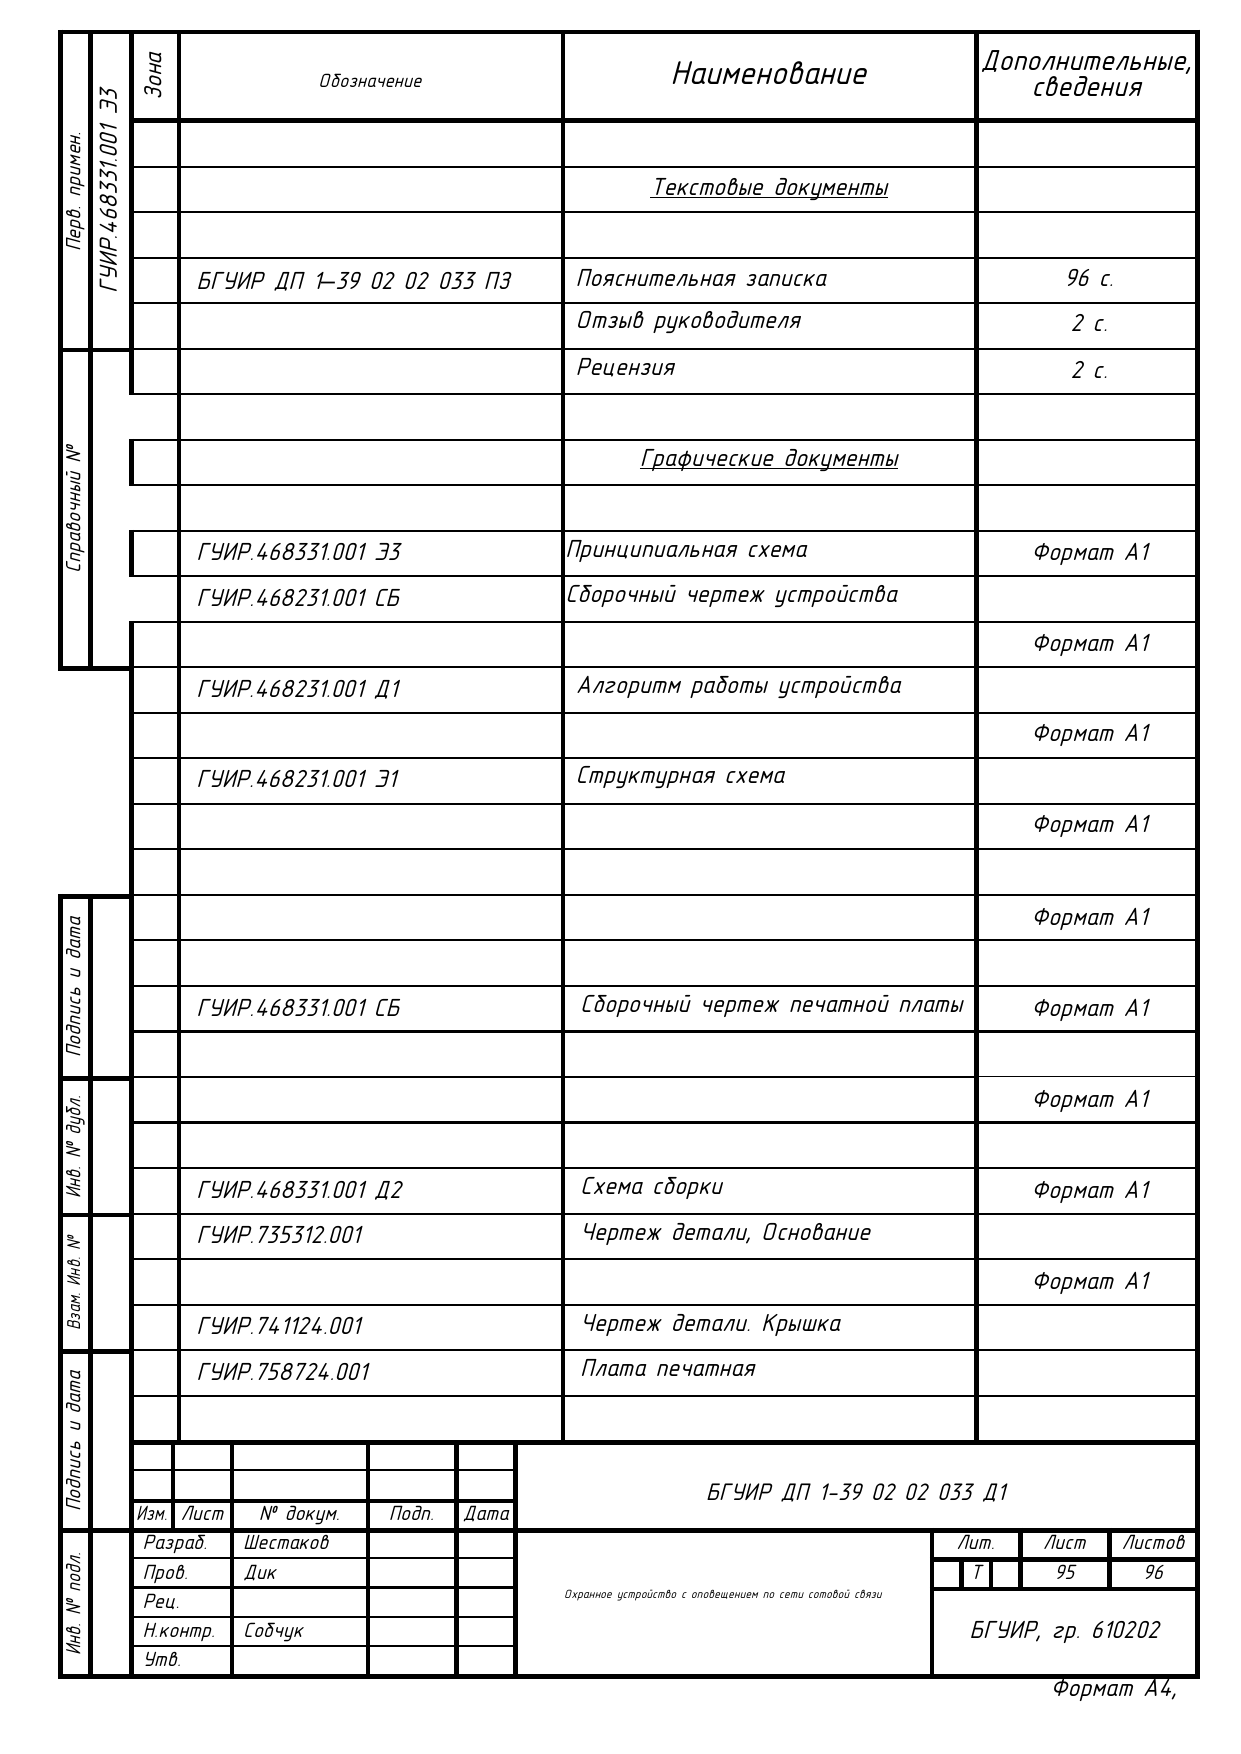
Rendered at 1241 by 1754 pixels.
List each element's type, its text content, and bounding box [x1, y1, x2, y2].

table_cell Графические документы [565, 441, 974, 484]
table_cell [175, 1445, 230, 1469]
table_cell [979, 1397, 1195, 1440]
table_cell [181, 805, 561, 848]
table_cell [134, 1397, 177, 1440]
table_cell [459, 1471, 513, 1499]
table_cell [93, 1354, 129, 1528]
table_cell Инв. № подл. [63, 1533, 88, 1674]
table_cell [93, 1217, 129, 1349]
table_cell [181, 123, 561, 166]
table_cell [134, 623, 177, 666]
table_cell Формат А1 [979, 1169, 1195, 1212]
table_cell [565, 896, 974, 939]
table_cell [459, 1589, 513, 1616]
table_cell [979, 941, 1195, 985]
table_cell Взам. Инв. № [63, 1217, 88, 1349]
table_cell [134, 714, 177, 757]
table_cell [565, 1033, 974, 1076]
table_cell [565, 1124, 974, 1167]
table_cell [134, 123, 177, 166]
table_cell [181, 350, 561, 393]
table_cell Формат А1 [979, 532, 1195, 575]
table_cell Дата [459, 1503, 513, 1528]
table_cell Плата печатная [565, 1351, 974, 1394]
table_cell [134, 805, 177, 848]
text Формат А4, [71, 1679, 1178, 1702]
table_cell [979, 1306, 1195, 1349]
table_cell [370, 1471, 454, 1499]
table_cell ГУИР.468331.001 Э3 [181, 532, 561, 575]
table_cell [134, 941, 177, 985]
table_cell [979, 850, 1195, 894]
table_cell Подпись и дата [63, 1354, 88, 1528]
table_cell [459, 1647, 513, 1674]
table_cell [181, 1078, 561, 1121]
table_cell [134, 896, 177, 939]
table_cell [134, 1306, 177, 1349]
table_cell 96 [1112, 1562, 1195, 1586]
table_cell [979, 1124, 1195, 1167]
table_header Дополнительные,сведения [979, 34, 1195, 118]
table_cell [565, 1397, 974, 1440]
table_cell [934, 1562, 959, 1586]
table_cell [93, 1081, 129, 1212]
table_cell БГУИР ДП 1-39 02 02 033 Д1 [518, 1445, 1195, 1528]
table_cell [565, 213, 974, 257]
table_cell [134, 1124, 177, 1167]
table_cell Утв. [134, 1647, 230, 1674]
table_cell [181, 1033, 561, 1076]
table_cell [132, 486, 177, 530]
table_cell Формат А1 [979, 623, 1195, 666]
table_cell [181, 714, 561, 757]
table_cell ГУИР.468331.001 СБ [181, 987, 561, 1030]
table_cell Отзыв руководителя [565, 304, 974, 348]
table_cell [234, 1589, 366, 1616]
table_cell ГУИР.758724.001 [181, 1351, 561, 1394]
table_cell [565, 805, 974, 848]
table_cell [134, 1445, 171, 1469]
table_cell [181, 395, 561, 439]
table_cell [181, 441, 561, 484]
table_cell [979, 441, 1195, 484]
table_header Зона [134, 34, 177, 118]
table_cell [134, 1351, 177, 1394]
table_cell [181, 1260, 561, 1303]
table_cell [134, 1471, 171, 1499]
table_cell [234, 1647, 366, 1674]
table_cell [979, 213, 1195, 257]
table_cell [134, 1078, 177, 1121]
table_cell ГУИР.468231.001 Э1 [181, 759, 561, 803]
table_cell [370, 1647, 454, 1674]
table_cell 96 с. [979, 259, 1195, 302]
table_cell Текстовые документы [565, 168, 974, 211]
table_cell Чертеж детали. Крышка [565, 1306, 974, 1349]
table_cell Охранное устройство с оповещением по сети сотовой связи [518, 1533, 930, 1674]
table_cell [565, 486, 974, 530]
table_cell [979, 1351, 1195, 1394]
table_cell [134, 441, 177, 484]
table_cell Формат А1 [979, 1260, 1195, 1303]
table_cell [93, 899, 129, 1076]
table_cell Лит. [934, 1533, 1018, 1557]
table_cell [370, 1589, 454, 1616]
table_cell [181, 304, 561, 348]
table_cell [565, 395, 974, 439]
table_cell [134, 213, 177, 257]
table_cell [979, 168, 1195, 211]
table_cell Рецензия [565, 350, 974, 393]
table_cell [181, 896, 561, 939]
table_cell [134, 668, 177, 712]
table_cell Дик [234, 1559, 366, 1586]
table_cell ГУИР.468231.001 Д1 [181, 668, 561, 712]
table_cell [234, 1445, 366, 1469]
table_cell БГУИР ДП 1–39 02 02 033 ПЗ [181, 259, 561, 302]
table_cell Формат А1 [979, 896, 1195, 939]
table_header Наименование [565, 34, 974, 118]
table_cell Схема сборки [565, 1169, 974, 1212]
table_cell Подп. [370, 1503, 454, 1528]
table_cell [93, 1533, 129, 1674]
table_cell Алгоритм работы устройства [565, 668, 974, 712]
table_cell [979, 668, 1195, 712]
table_cell [370, 1559, 454, 1586]
table_cell ГУИР.735312.001 [181, 1215, 561, 1258]
table_cell Справочный № [63, 352, 88, 666]
table_cell Подпись и дата [63, 899, 88, 1076]
table_cell Н.контр. [134, 1618, 230, 1645]
table_cell [132, 577, 177, 621]
table_cell [134, 259, 177, 302]
table_cell [459, 1445, 513, 1469]
table_cell Формат А1 [979, 1077, 1195, 1121]
table_cell [979, 577, 1195, 621]
table_cell Шестаков [234, 1533, 366, 1557]
table_cell 2 с. [979, 304, 1195, 348]
table_cell [565, 941, 974, 985]
table_cell [459, 1618, 513, 1645]
table_cell [979, 1215, 1195, 1258]
table_cell ГУИР.468331.001 Д2 [181, 1169, 561, 1212]
table_cell Листов [1112, 1533, 1195, 1557]
table_cell Изм. [134, 1503, 171, 1528]
table_cell [181, 486, 561, 530]
table_cell [565, 1078, 974, 1121]
table_cell [181, 1124, 561, 1167]
table_cell [565, 714, 974, 757]
table_cell Лист [1023, 1533, 1107, 1557]
table_cell [181, 213, 561, 257]
table_header ГУИР.468331.001 Э3 [93, 34, 129, 348]
table_cell [134, 1033, 177, 1076]
table_cell Инв. № дубл. [63, 1081, 88, 1212]
table_cell Принципиальная схема [565, 532, 974, 575]
table_cell [134, 532, 177, 575]
table_cell ГУИР.741124.001 [181, 1306, 561, 1349]
table_cell № докум. [234, 1503, 366, 1528]
table_cell Сборочный чертеж печатной платы [565, 987, 974, 1030]
table_cell Собчук [234, 1618, 366, 1645]
table_cell [565, 123, 974, 166]
table_cell [234, 1471, 366, 1499]
table_cell [134, 987, 177, 1030]
table_cell [370, 1533, 454, 1557]
table_cell [370, 1618, 454, 1645]
table_cell Т [964, 1562, 989, 1586]
table_cell [134, 1215, 177, 1258]
table_cell [93, 352, 132, 666]
table_cell [370, 1445, 454, 1469]
table_cell Структурная схема [565, 759, 974, 803]
table_cell [61, 671, 129, 894]
table_cell [459, 1533, 513, 1557]
table_header Перв. примен. [63, 34, 88, 348]
table_cell Пров. [134, 1559, 230, 1586]
table_cell 2 с. [979, 350, 1195, 393]
table_cell Лист [175, 1503, 230, 1528]
table_cell [181, 1397, 561, 1440]
table_cell [181, 168, 561, 211]
table_cell [565, 850, 974, 894]
table_cell [134, 759, 177, 803]
table_cell [134, 350, 177, 393]
table_cell [459, 1559, 513, 1586]
table_cell Формат А1 [979, 987, 1195, 1030]
table_cell [134, 850, 177, 894]
table_cell [979, 486, 1195, 530]
table_cell [132, 395, 177, 439]
table_cell 95 [1023, 1562, 1107, 1586]
table_cell Формат А1 [979, 714, 1195, 757]
table_cell [175, 1471, 230, 1499]
table_cell ГУИР.468231.001 СБ [181, 577, 561, 621]
table_cell [565, 623, 974, 666]
table_cell [979, 759, 1195, 803]
table_cell Сборочный чертеж устройства [565, 577, 974, 621]
table_cell [181, 623, 561, 666]
table_cell [993, 1562, 1018, 1586]
table_cell [979, 123, 1195, 166]
table_cell [565, 1260, 974, 1303]
table_cell [134, 1169, 177, 1212]
table_cell БГУИР, гр. 610202 [934, 1591, 1195, 1674]
table_cell [134, 1260, 177, 1303]
table_cell [181, 850, 561, 894]
table_cell [134, 304, 177, 348]
table_cell [979, 1033, 1195, 1076]
table_cell Чертеж детали, Основание [565, 1215, 974, 1258]
table_cell [979, 395, 1195, 439]
table_cell [181, 941, 561, 985]
table_cell Формат А1 [979, 805, 1195, 848]
table_cell Разраб. [134, 1533, 230, 1557]
table_cell [134, 168, 177, 211]
table_cell Рец. [134, 1589, 230, 1616]
table_cell Пояснительная записка [565, 259, 974, 302]
table_header Обозначение [181, 34, 561, 118]
